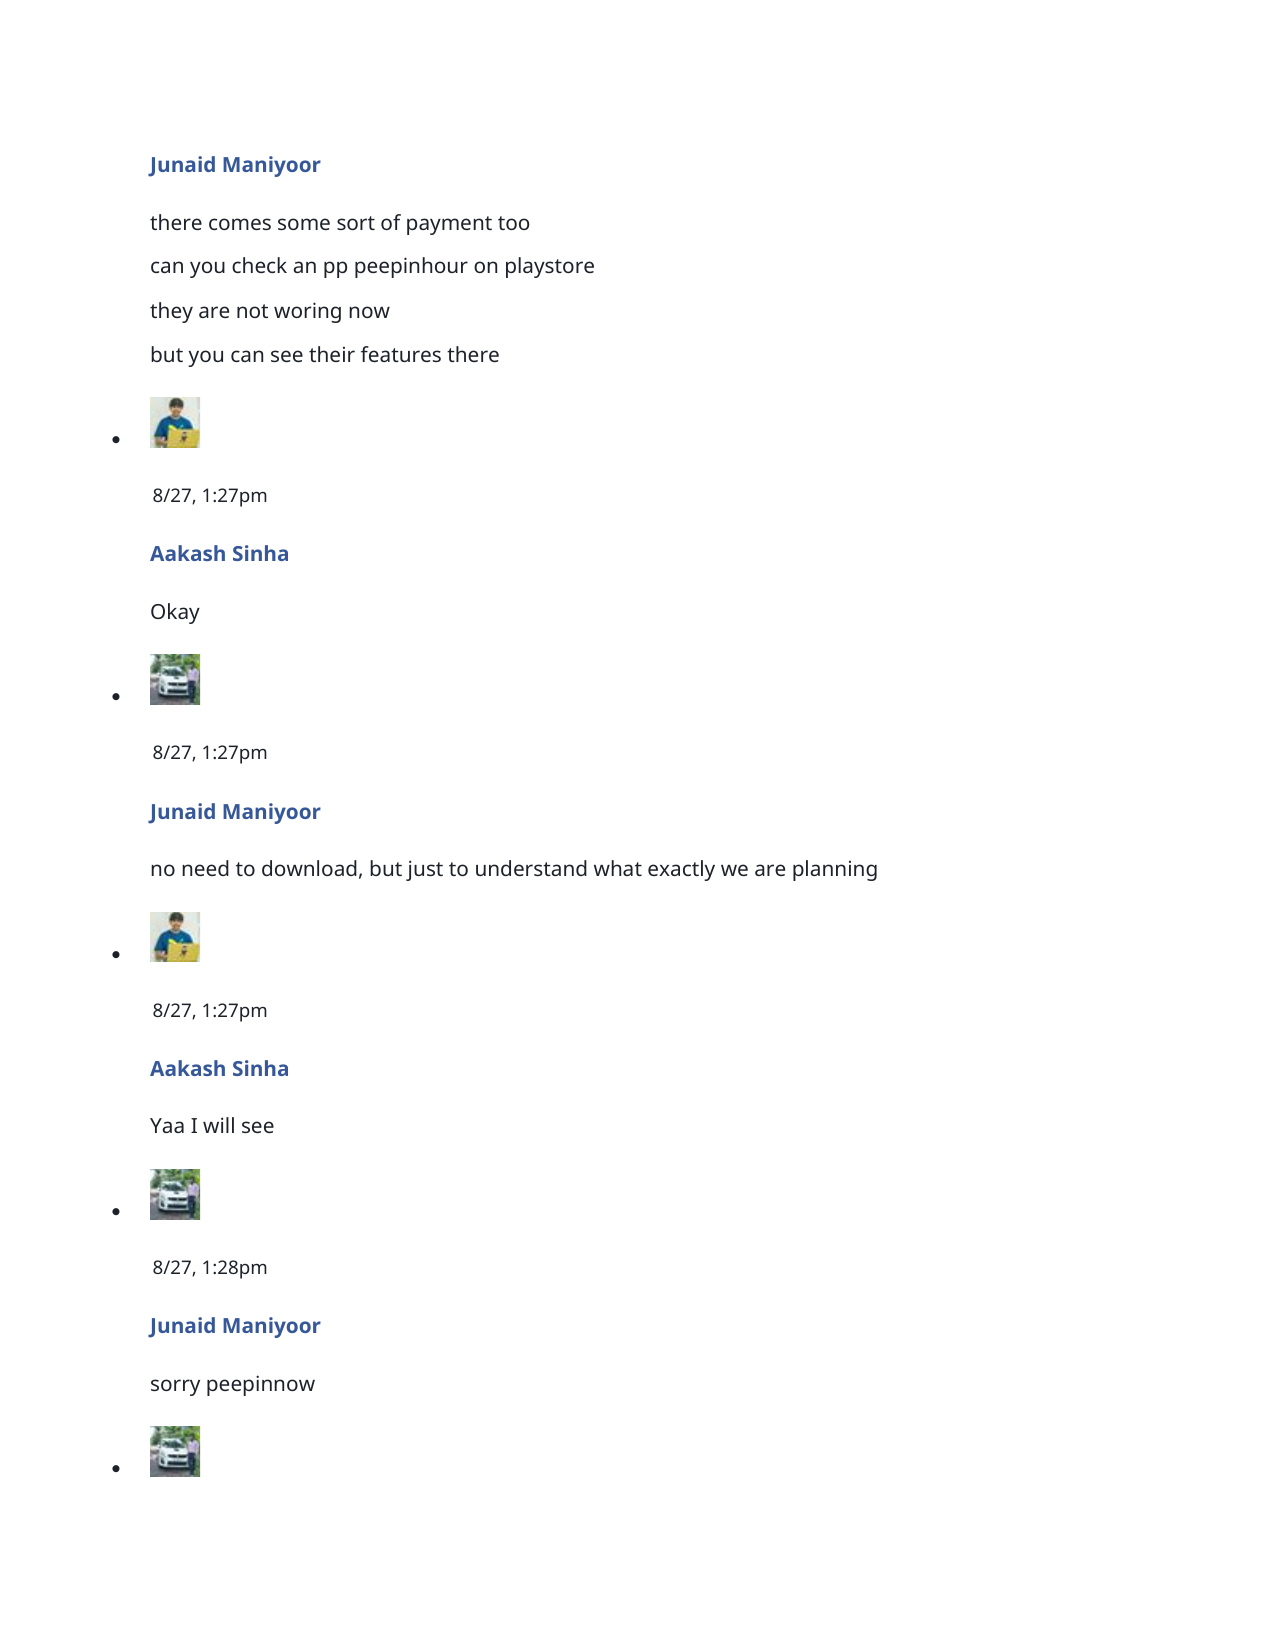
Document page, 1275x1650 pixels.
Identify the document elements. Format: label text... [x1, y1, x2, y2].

text 8/27, 1:28pm [150, 1254, 1125, 1282]
text Junaid Maniyoor [150, 150, 1125, 178]
picture [150, 1426, 200, 1477]
text 8/27, 1:27pm [150, 997, 1125, 1025]
picture [150, 1169, 200, 1220]
text can you check an pp peepinhour on playstore [150, 252, 1125, 280]
text they are not woring now [150, 296, 1125, 324]
text sorry peepinnow [150, 1369, 1125, 1397]
text Yaa I will see [150, 1112, 1125, 1140]
text Junaid Maniyoor [150, 797, 1125, 825]
text but you can see their features there [150, 340, 1125, 368]
picture [150, 912, 200, 962]
text Okay [150, 597, 1125, 626]
text Aakash Sinha [150, 539, 1125, 568]
picture [150, 654, 200, 705]
text Junaid Maniyoor [150, 1311, 1125, 1340]
picture [150, 397, 200, 448]
text 8/27, 1:27pm [150, 482, 1125, 510]
text no need to download, but just to understand what exactly we are planning [150, 854, 1125, 883]
text 8/27, 1:27pm [150, 739, 1125, 768]
text there comes some sort of payment too [150, 208, 1125, 236]
text Aakash Sinha [150, 1054, 1125, 1082]
